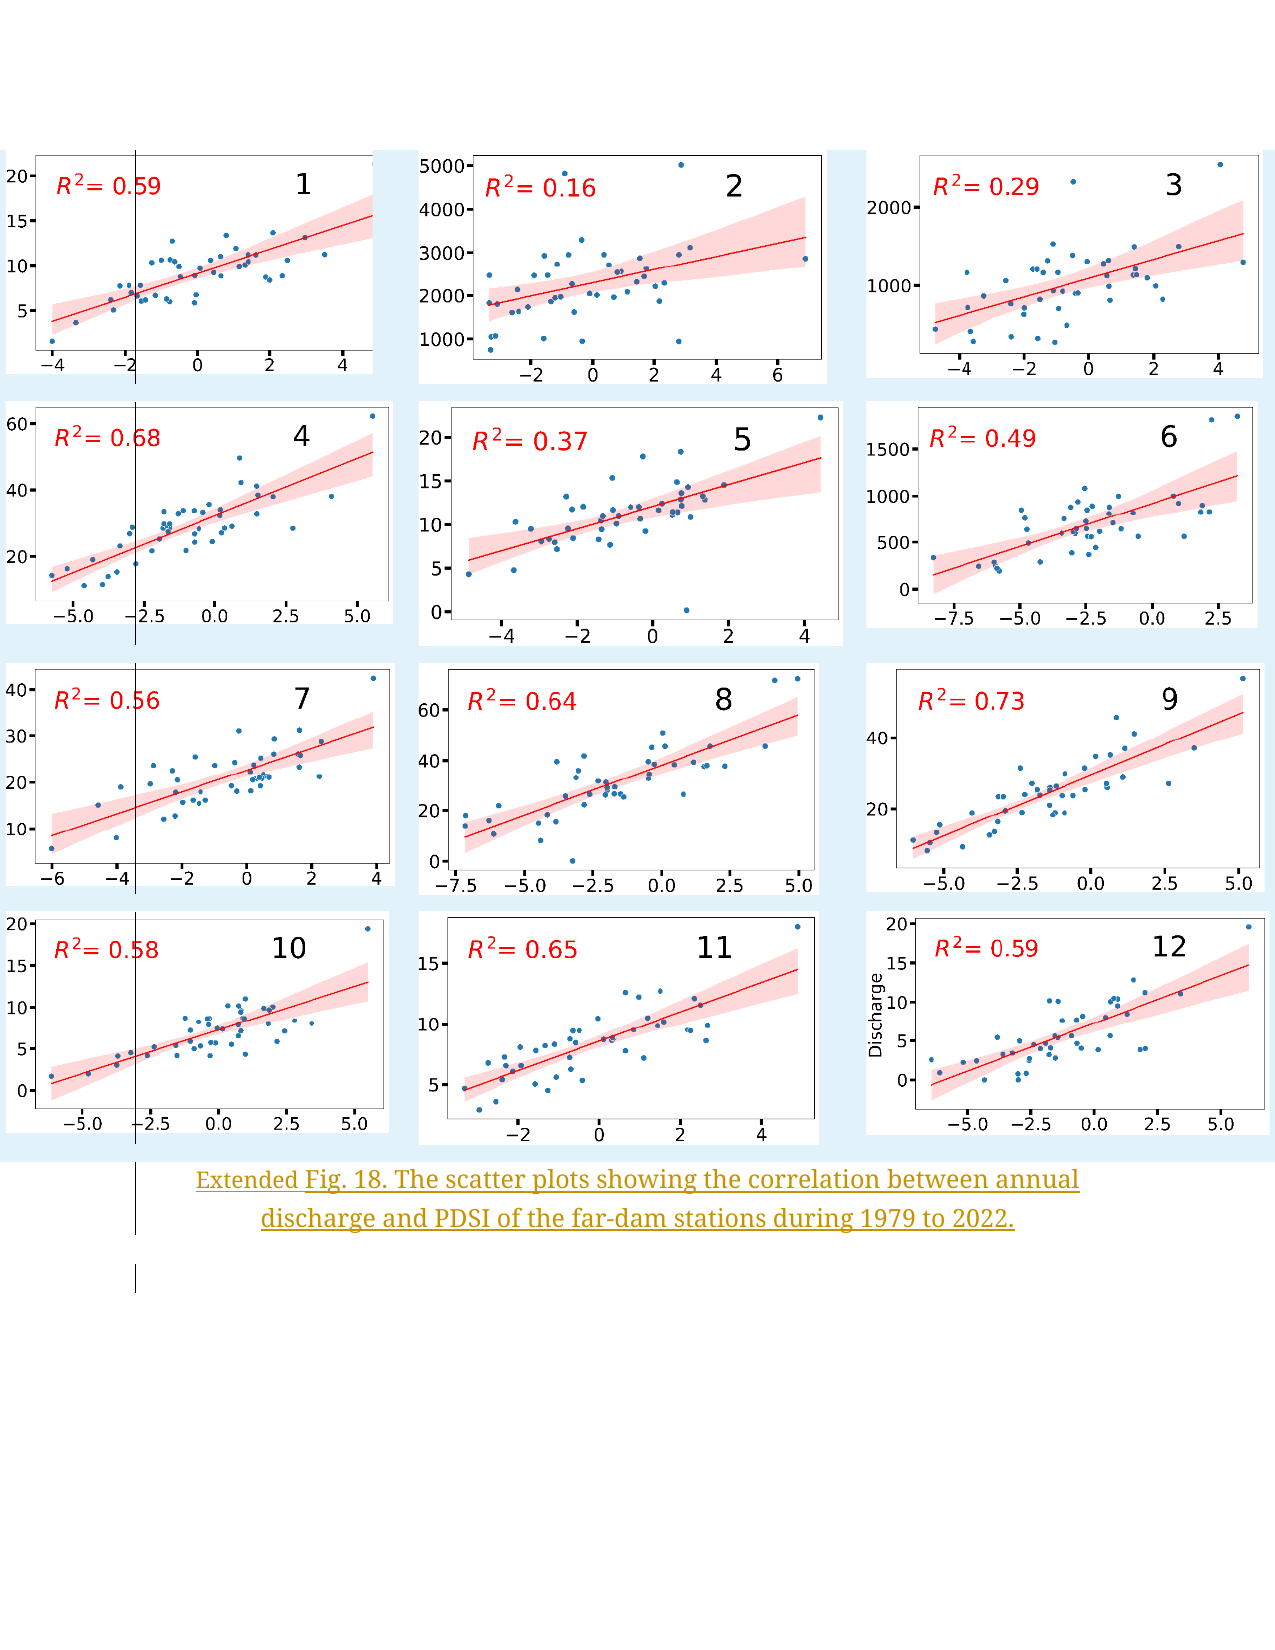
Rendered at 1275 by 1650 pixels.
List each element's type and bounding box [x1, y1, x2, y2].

picture [5, 911, 135, 1133]
picture [5, 401, 135, 624]
picture [418, 663, 820, 895]
picture [866, 401, 1258, 628]
picture [866, 663, 1265, 892]
picture [136, 911, 389, 1133]
picture [136, 150, 373, 374]
picture [866, 150, 1263, 378]
picture [418, 401, 844, 646]
picture [5, 150, 135, 374]
picture [5, 663, 135, 886]
picture [418, 911, 820, 1145]
picture [136, 663, 395, 886]
picture [866, 911, 1270, 1135]
picture [418, 150, 827, 384]
picture [136, 401, 394, 624]
